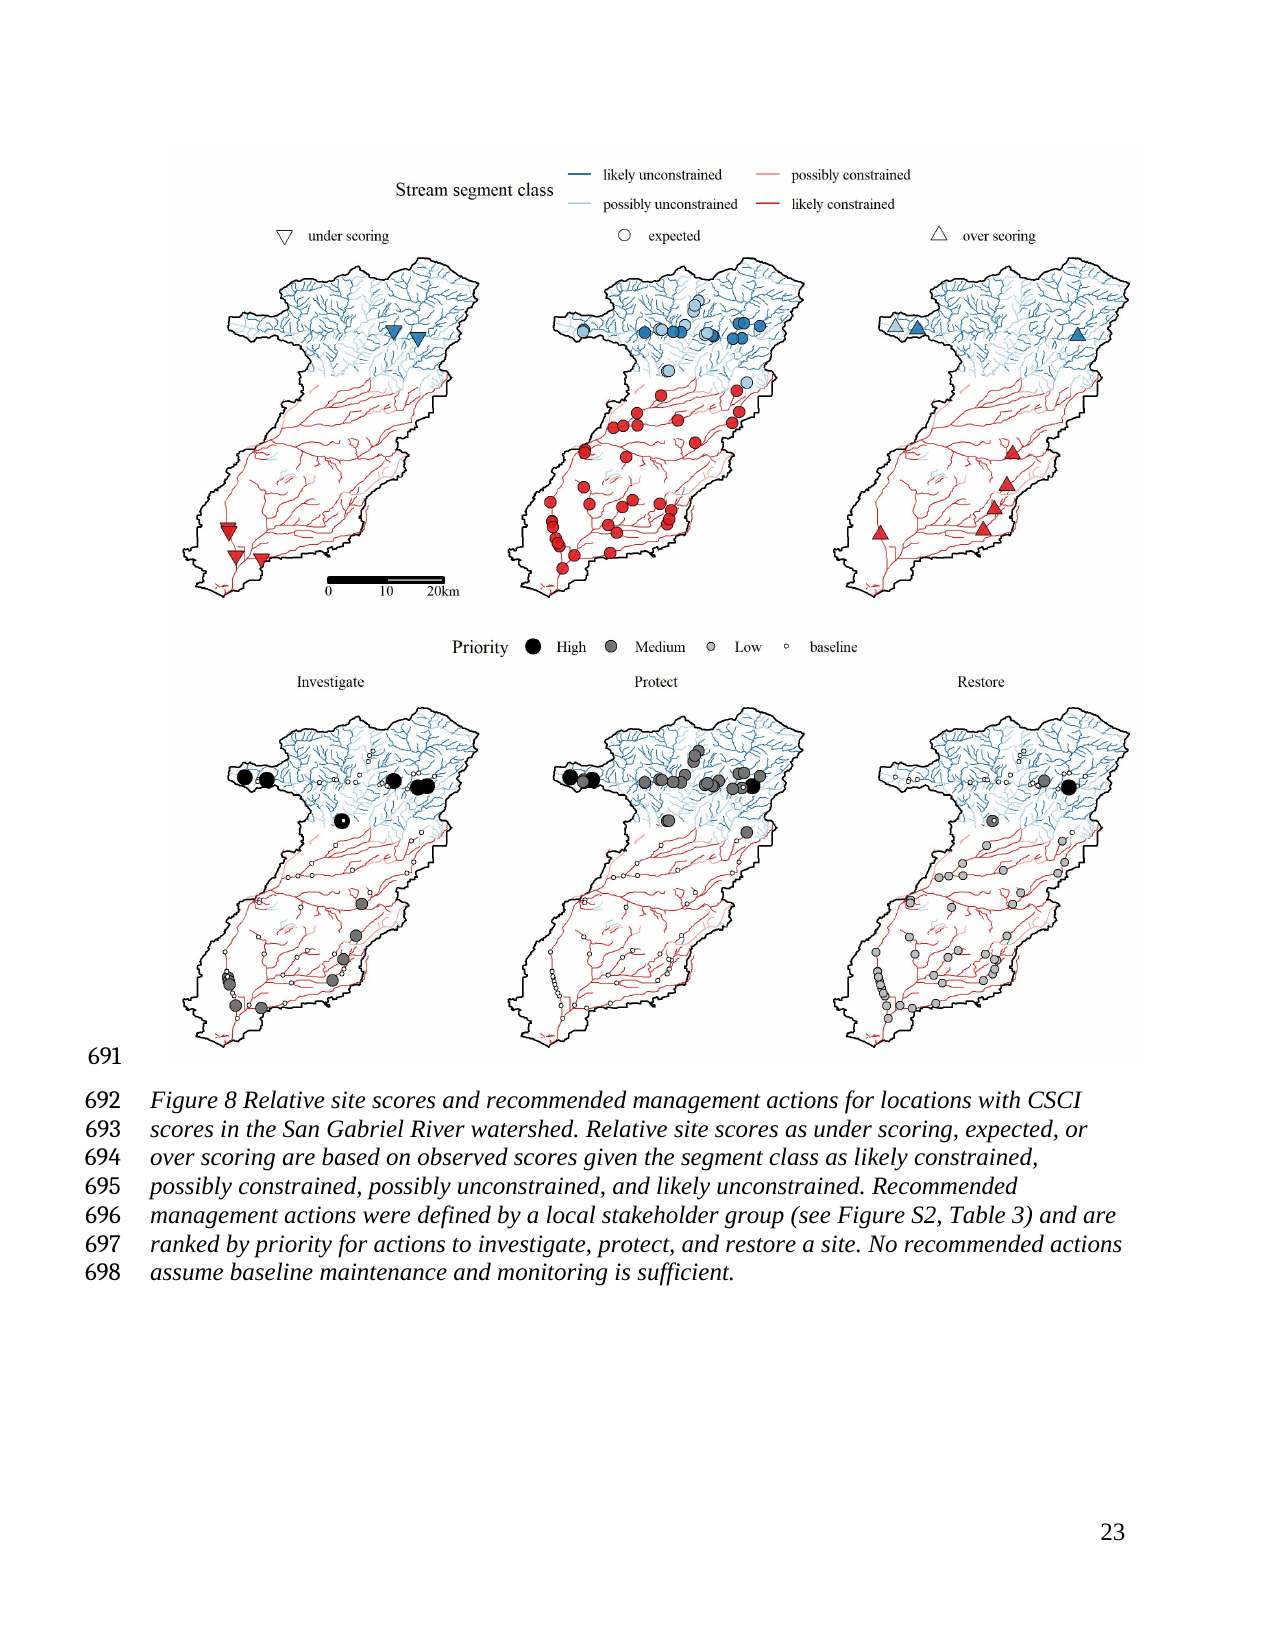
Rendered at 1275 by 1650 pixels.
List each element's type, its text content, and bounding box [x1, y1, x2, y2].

text Figure 8 Relative site scores and recommended management actions for locations with CSCI scores in the San Gabriel River watershed. Relative site scores as under scoring, expected, or over scoring are based on observed scores given the segment class as likely constrained, possibly constrained, possibly unconstrained, and likely unconstrained. Recommended management actions were defined by a local stakeholder group (see Figure S2, Table 3) and are ranked by priority for actions to investigate, protect, and restore a site. No recommended actions assume baseline maintenance and monitoring is sufficient. [150, 1085, 1125, 1286]
picture [168, 150, 1144, 1064]
